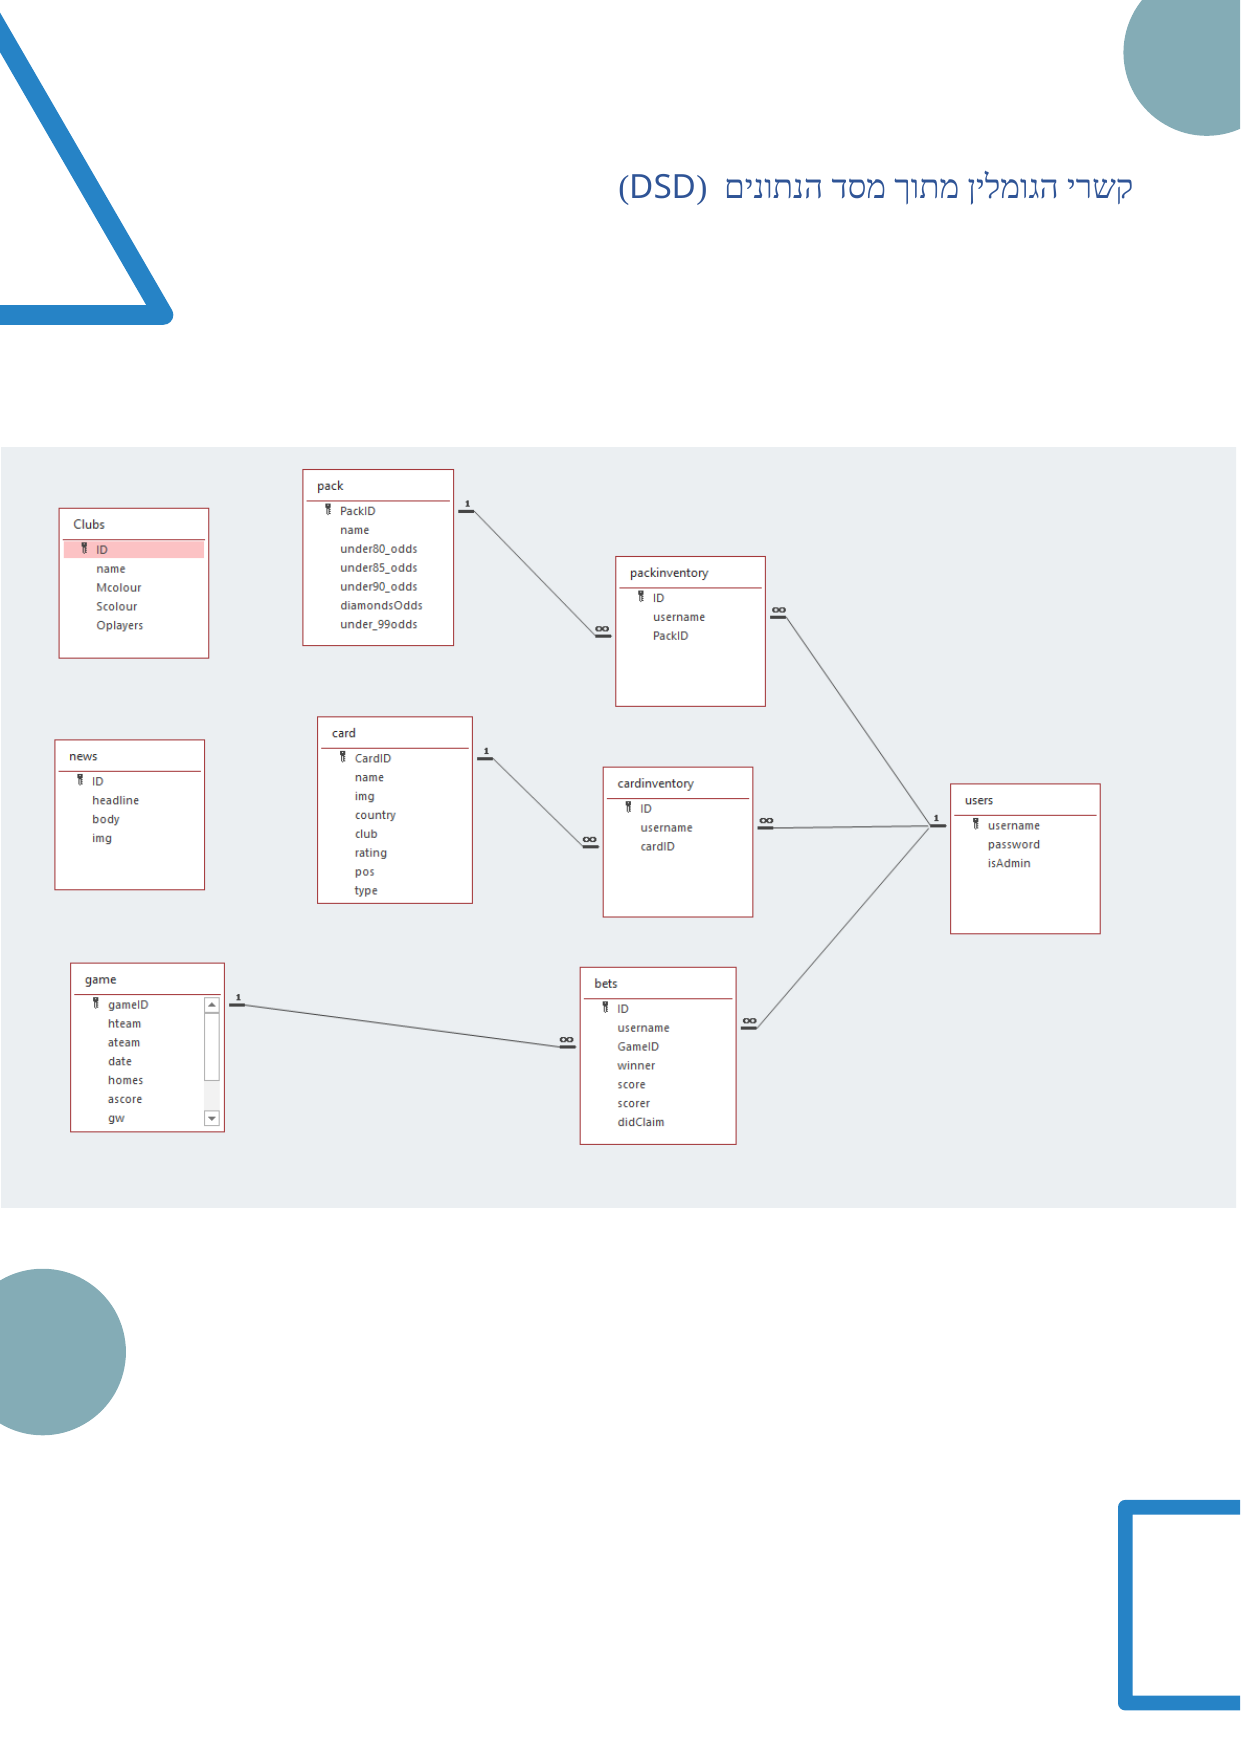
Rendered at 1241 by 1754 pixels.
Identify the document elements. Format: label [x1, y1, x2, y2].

picture [0, 447, 1236, 1206]
